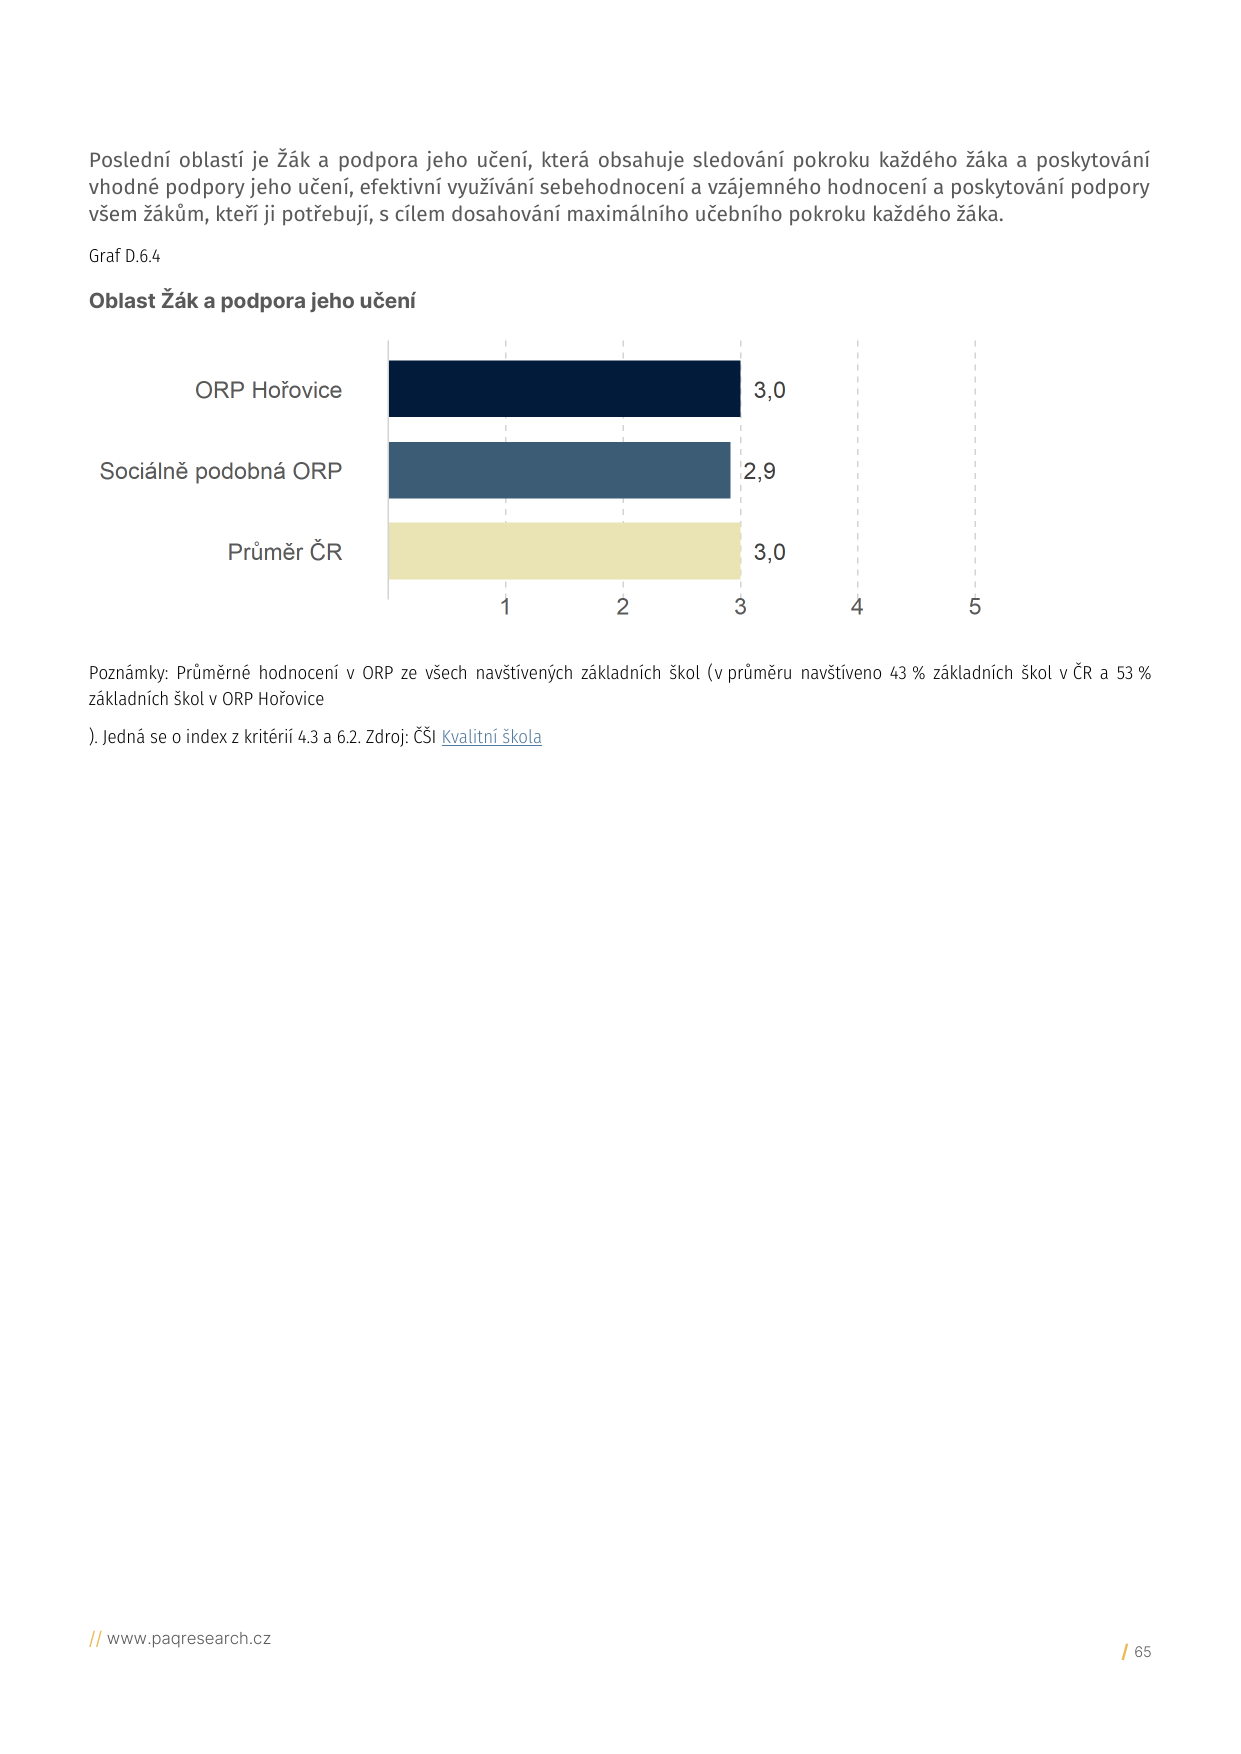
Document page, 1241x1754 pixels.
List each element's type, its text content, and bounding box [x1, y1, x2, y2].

text ). Jedná se o index z kritérií 4.3 a 6.2. Zdroj: ČŠI Kvalitní škola [89, 726, 1152, 749]
picture [88, 313, 1139, 646]
text Graf D.6.4 [89, 245, 1152, 268]
text Oblast Žák a podpora jeho učení [89, 284, 1152, 314]
text Poslední oblastí je Žák a podpora jeho učení, která obsahuje sledování pokroku každého žáka a poskytování vhodné podpory jeho učení, efektivní využívání sebehodnocení a vzájemného hodnocení a poskytování podpory všem žákům, kteří ji potřebují, s cílem dosahování maximálního učebního pokroku každého žáka. [89, 148, 1152, 227]
text Poznámky: Průměrné hodnocení v ORP ze všech navštívených základních škol (v průměru navštíveno 43 % základních škol v ČR a 53 % základních škol v ORP Hořovice [89, 662, 1152, 710]
